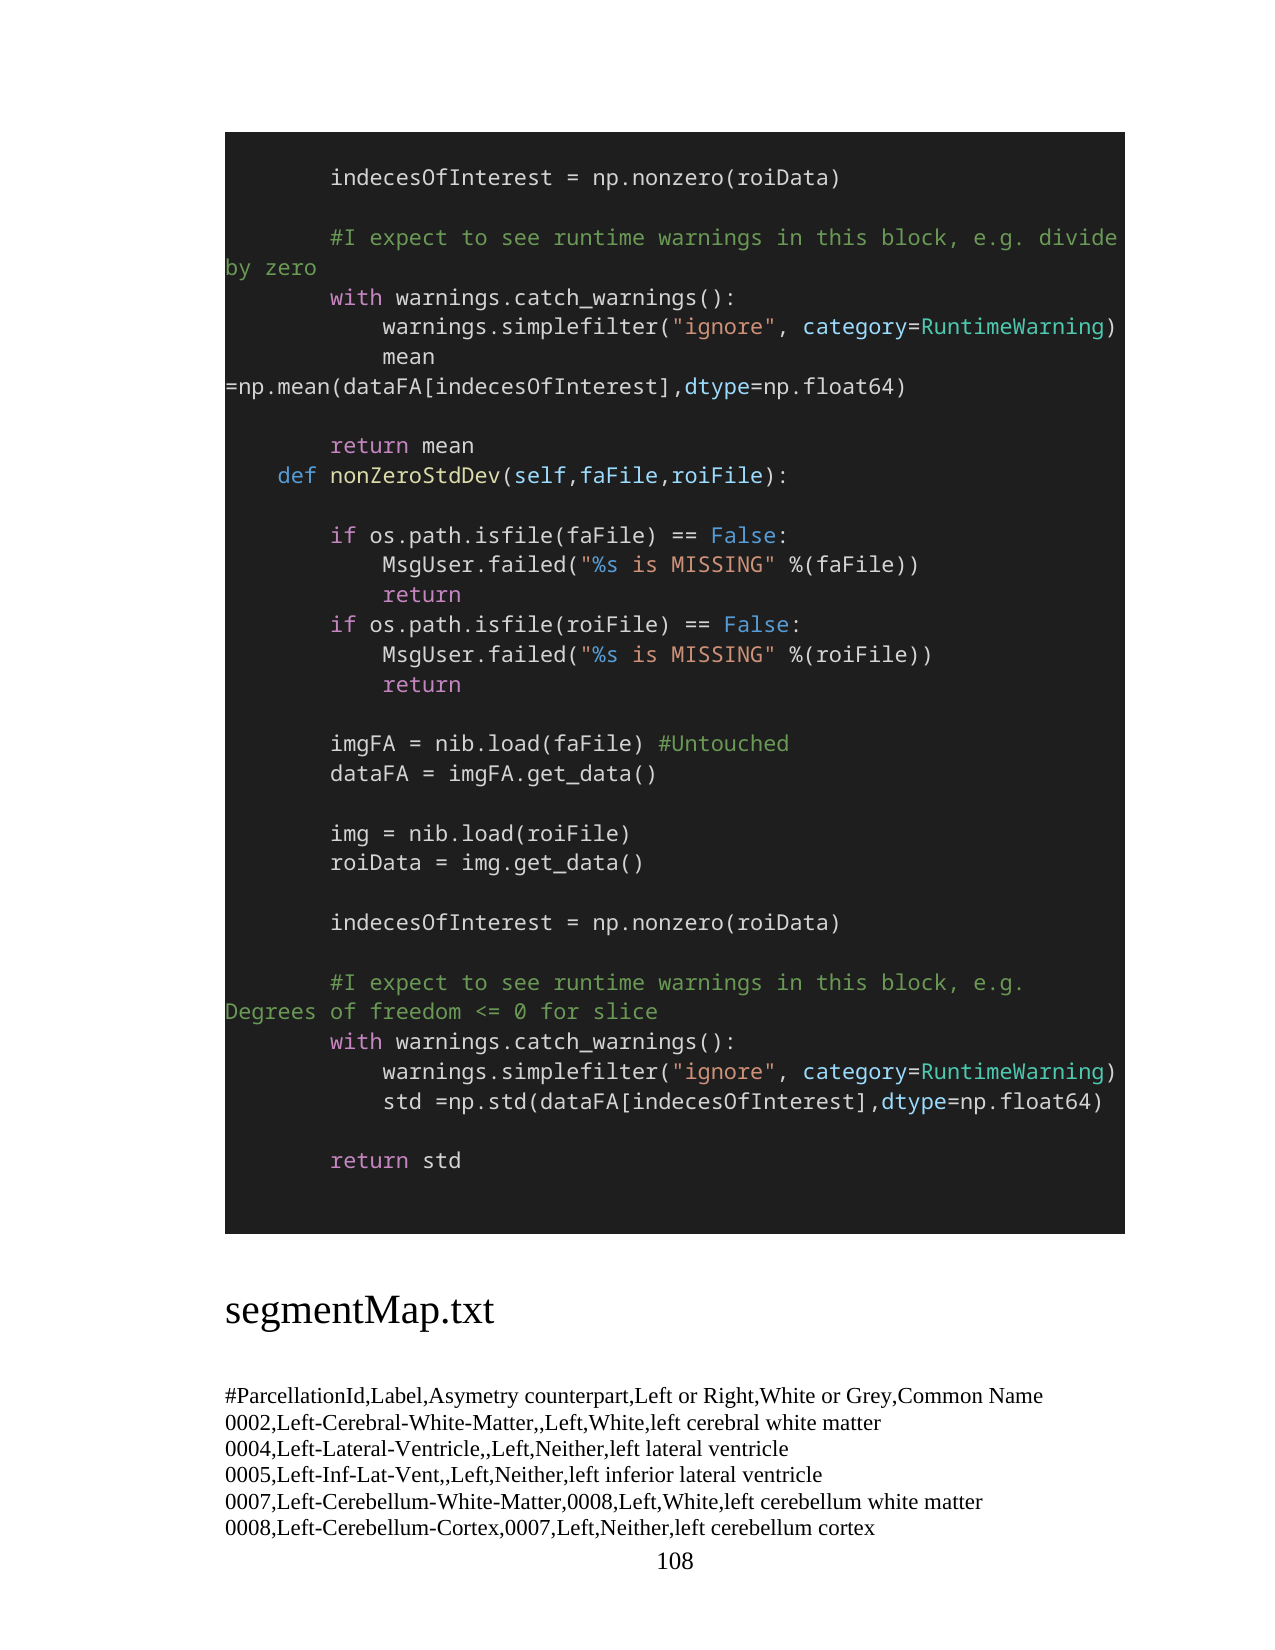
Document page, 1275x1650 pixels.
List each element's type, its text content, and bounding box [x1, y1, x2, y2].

text std =np.std(dataFA[indecesOfInterest],dtype=np.float64) [225, 1086, 1125, 1116]
text with warnings.catch_warnings(): [225, 1026, 1125, 1056]
text if os.path.isfile(faFile) == False: [225, 520, 1125, 549]
subtitle segmentMap.txt [225, 1284, 1125, 1332]
text dataFA = imgFA.get_data() [225, 758, 1125, 788]
text roiData = img.get_data() [225, 847, 1125, 877]
text imgFA = nib.load(faFile) #Untouched [225, 728, 1125, 758]
text mean =np.mean(dataFA[indecesOfInterest],dtype=np.float64) [225, 341, 1125, 401]
text #I expect to see runtime warnings in this block, e.g. divide by zero [225, 222, 1125, 281]
text return std [225, 1145, 1125, 1175]
text #I expect to see runtime warnings in this block, e.g. Degrees of freedom <= 0 for slice [225, 967, 1125, 1026]
text MsgUser.failed("%s is MISSING" %(faFile)) [225, 549, 1125, 579]
text warnings.simplefilter("ignore", category=RuntimeWarning) [225, 311, 1125, 341]
text 0004,Left-Lateral-Ventricle,,Left,Neither,left lateral ventricle [225, 1435, 1125, 1462]
text 0005,Left-Inf-Lat-Vent,,Left,Neither,left inferior lateral ventricle [225, 1462, 1125, 1488]
text 0002,Left-Cerebral-White-Matter,,Left,White,left cerebral white matter [225, 1409, 1125, 1435]
text return [225, 669, 1125, 698]
text def nonZeroStdDev(self,faFile,roiFile): [225, 460, 1125, 490]
text with warnings.catch_warnings(): [225, 281, 1125, 311]
text if os.path.isfile(roiFile) == False: [225, 609, 1125, 639]
text 0008,Left-Cerebellum-Cortex,0007,Left,Neither,left cerebellum cortex [225, 1514, 1125, 1541]
text 0007,Left-Cerebellum-White-Matter,0008,Left,White,left cerebellum white matter [225, 1488, 1125, 1514]
text warnings.simplefilter("ignore", category=RuntimeWarning) [225, 1056, 1125, 1086]
text #ParcellationId,Label,Asymetry counterpart,Left or Right,White or Grey,Common Name [225, 1382, 1125, 1409]
text return [225, 579, 1125, 609]
text indecesOfInterest = np.nonzero(roiData) [225, 162, 1125, 192]
text img = nib.load(roiFile) [225, 818, 1125, 847]
text return mean [225, 430, 1125, 460]
text MsgUser.failed("%s is MISSING" %(roiFile)) [225, 639, 1125, 669]
text indecesOfInterest = np.nonzero(roiData) [225, 907, 1125, 937]
